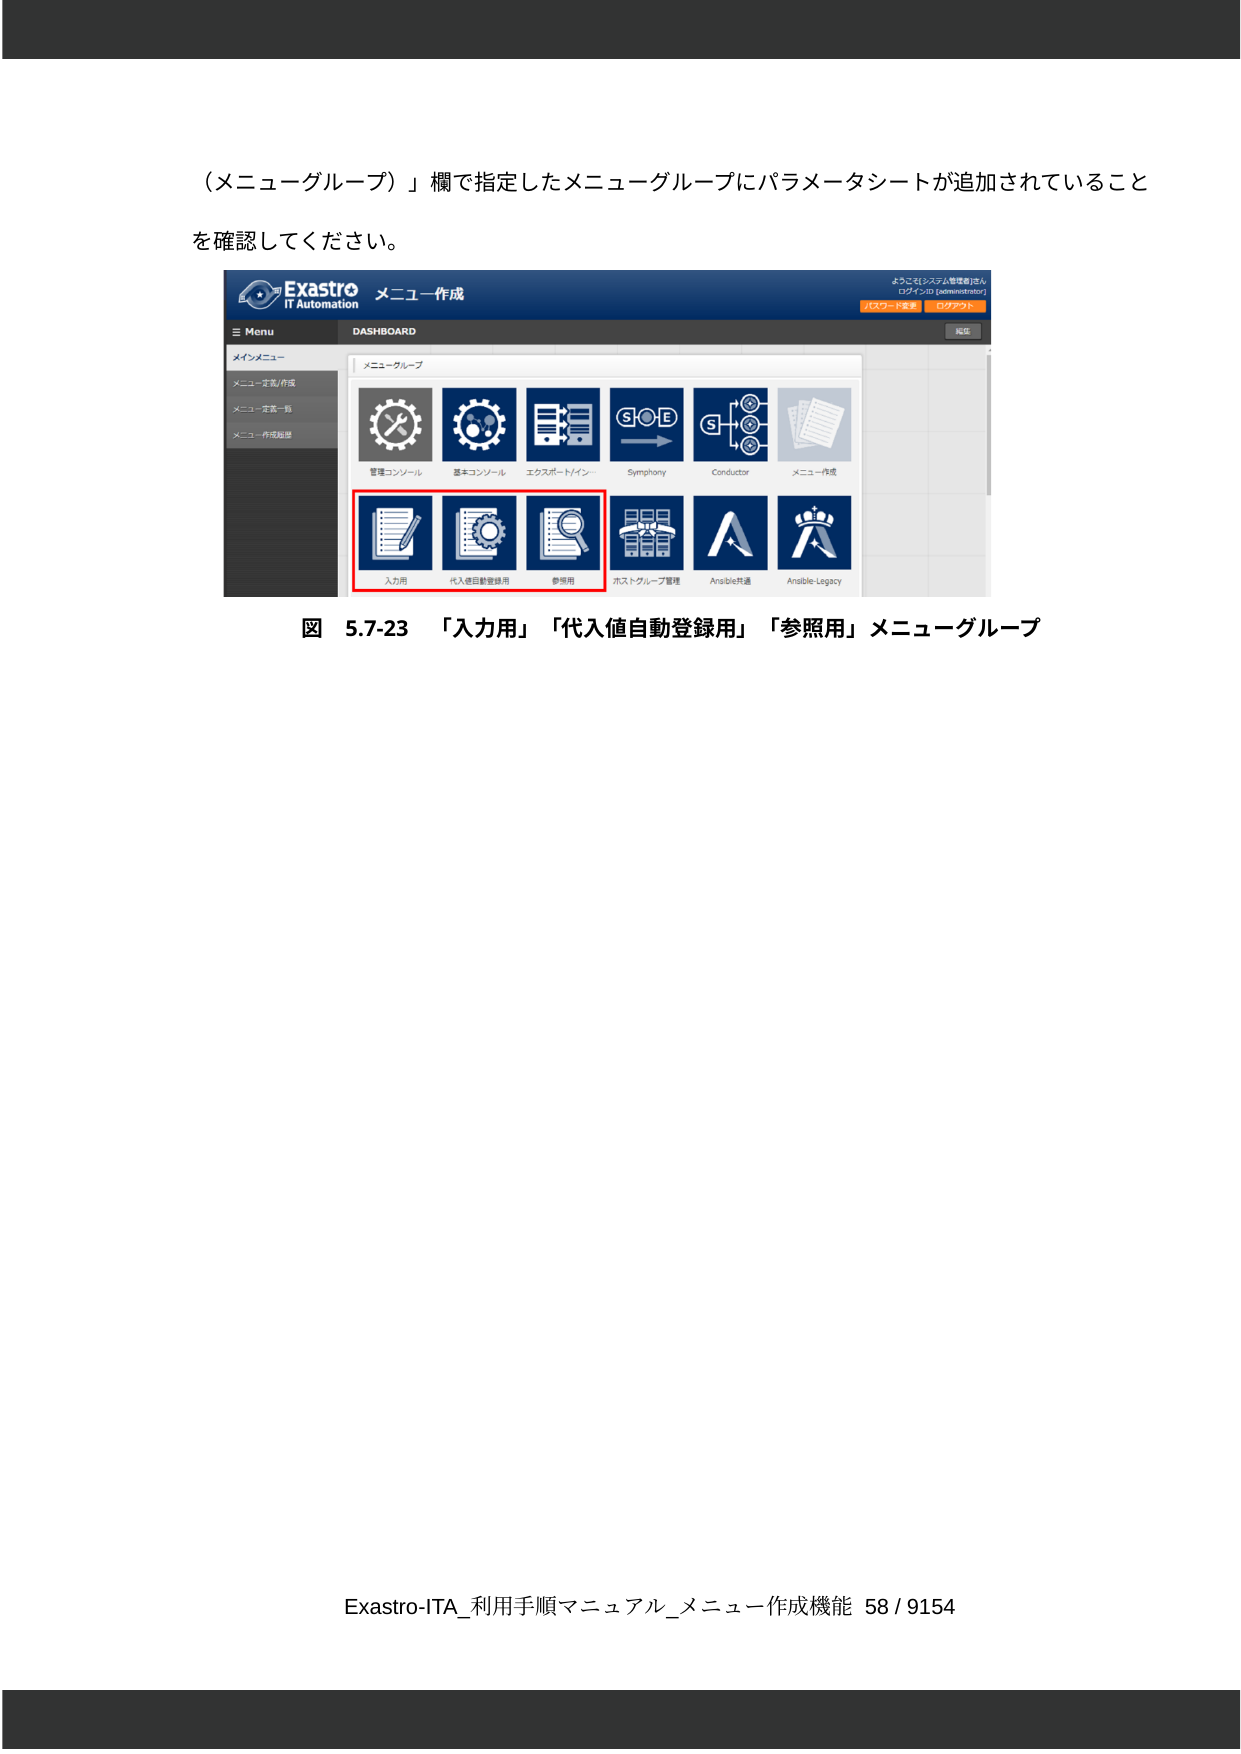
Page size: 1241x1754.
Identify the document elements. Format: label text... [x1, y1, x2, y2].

list 図 5.7-23 「入力用」「代入値自動登録用」「参照用」メニューグループ [191, 597, 1152, 657]
picture [2, 1690, 1241, 1749]
picture [223, 270, 992, 597]
picture [2, 0, 1241, 59]
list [191, 151, 1152, 270]
